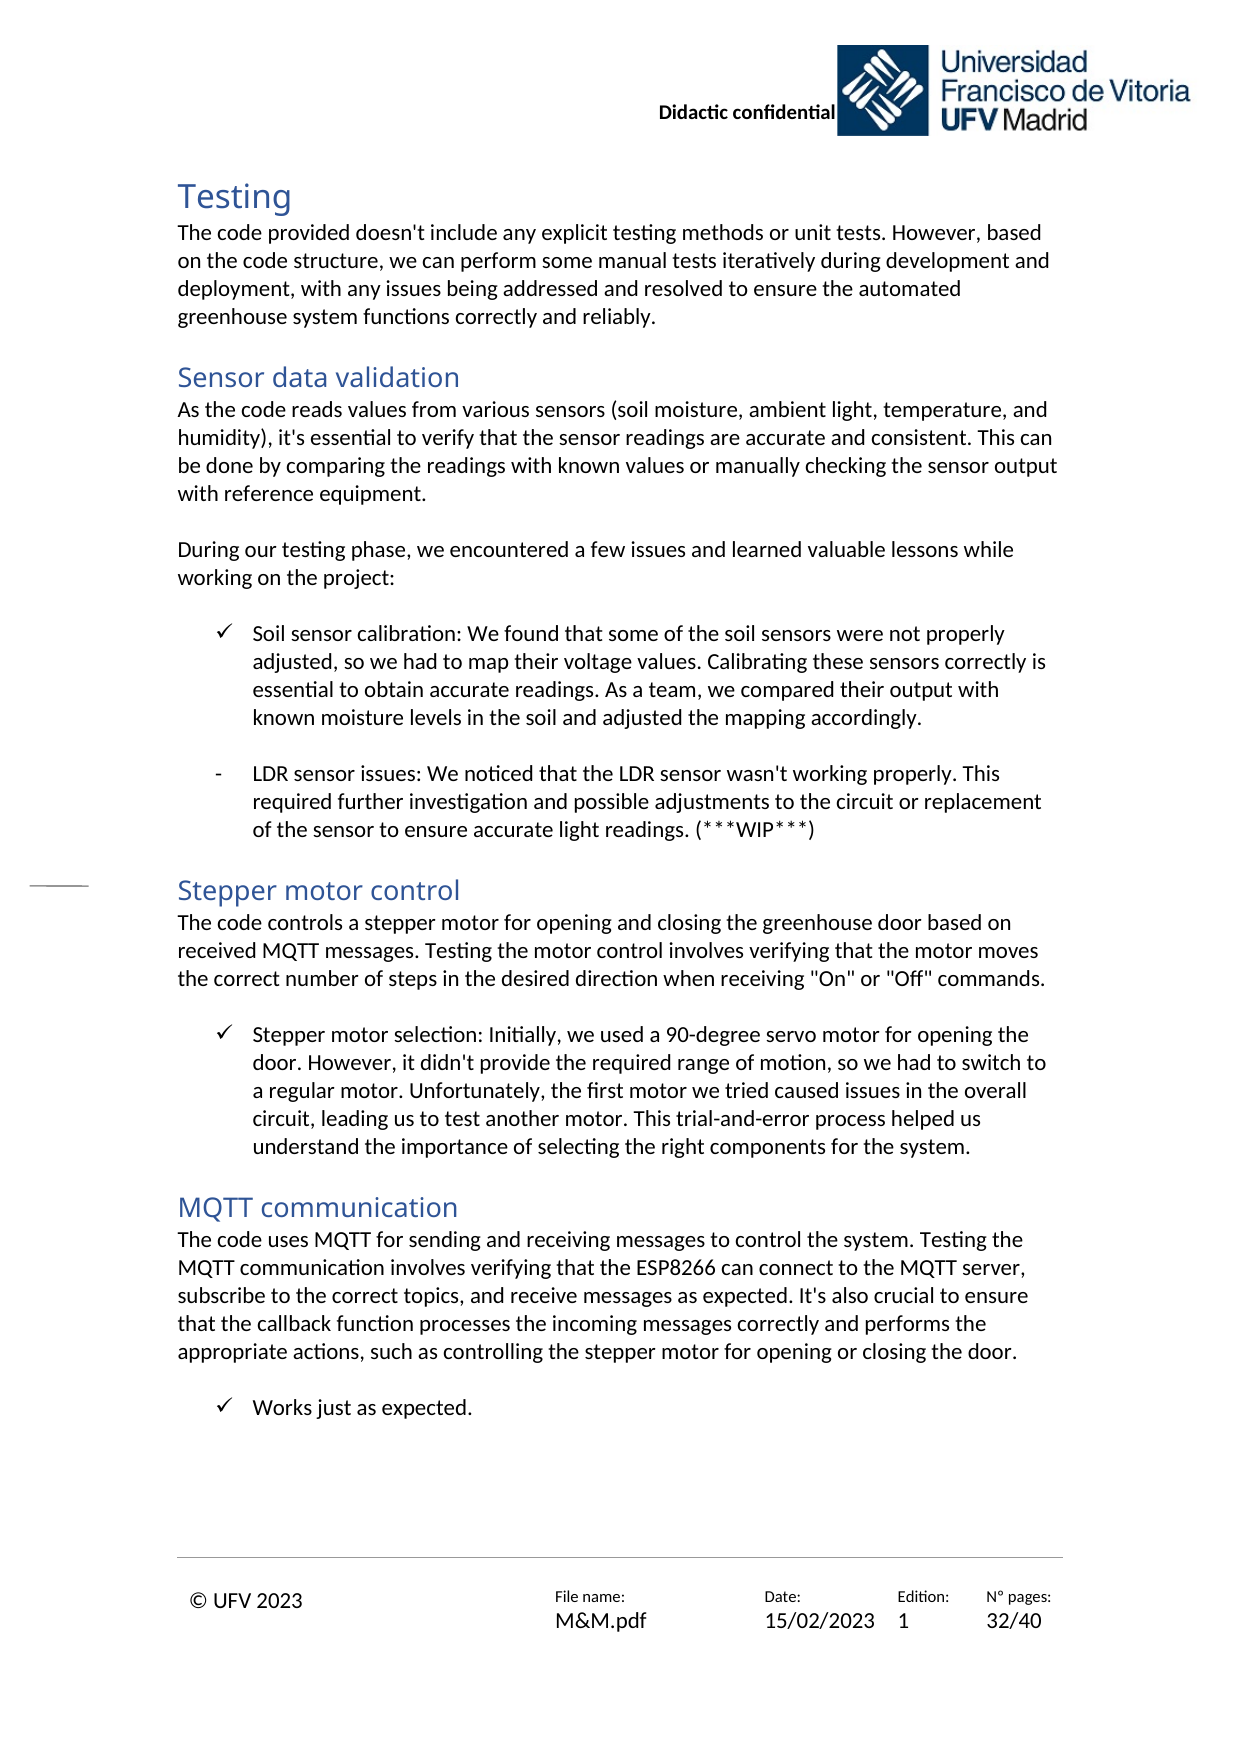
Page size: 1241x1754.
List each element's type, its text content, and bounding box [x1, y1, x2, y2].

text The code controls a stepper motor for opening and closing the greenhouse door based on received MQTT messages. Testing the motor control involves verifying that the motor moves the correct number of steps in the desired direction when receiving "On" or "Off" commands. [177, 908, 1063, 992]
list LDR sensor issues: We noticed that the LDR sensor wasn't working properly. This required further investigation and possible adjustments to the circuit or replacement of the sensor to ensure accurate light readings. (***WIP***) [215, 759, 1063, 843]
list Soil sensor calibration: We found that some of the soil sensors were not properly adjusted, so we had to map their voltage values. Calibrating these sensors correctly is essential to obtain accurate readings. As a team, we compared their output with known moisture levels in the soil and adjusted the mapping accordingly. [215, 619, 1063, 731]
list Works just as expected. [215, 1393, 1063, 1421]
text During our testing phase, we encountered a few issues and learned valuable lessons while working on the project: [177, 535, 1063, 591]
picture [837, 45, 1213, 136]
text The code provided doesn't include any explicit testing methods or unit tests. However, based on the code structure, we can perform some manual tests iteratively during development and deployment, with any issues being addressed and resolved to ensure the automated greenhouse system functions correctly and reliably. [177, 218, 1063, 330]
list Stepper motor selection: Initially, we used a 90-degree servo motor for opening the door. However, it didn't provide the required range of motion, so we had to switch to a regular motor. Unfortunately, the first motor we tried caused issues in the overall circuit, leading us to test another motor. This trial-and-error process helped us understand the importance of selecting the right components for the system. [215, 1020, 1063, 1160]
text Sensor data validation [177, 358, 1063, 395]
text The code uses MQTT for sending and receiving messages to control the system. Testing the MQTT communication involves verifying that the ESP8266 can connect to the MQTT server, subscribe to the correct topics, and receive messages as expected. It's also crucial to ensure that the callback function processes the incoming messages correctly and performs the appropriate actions, such as controlling the stepper motor for opening or closing the door. [177, 1225, 1063, 1365]
text As the code reads values from various sensors (soil moisture, ambient light, temperature, and humidity), it's essential to verify that the sensor readings are accurate and consistent. This can be done by comparing the readings with known values or manually checking the sensor output with reference equipment. [177, 395, 1063, 507]
subtitle Testing [177, 173, 1063, 218]
text MQTT communication [177, 1188, 1063, 1225]
subtitle Stepper motor control [177, 871, 1063, 908]
